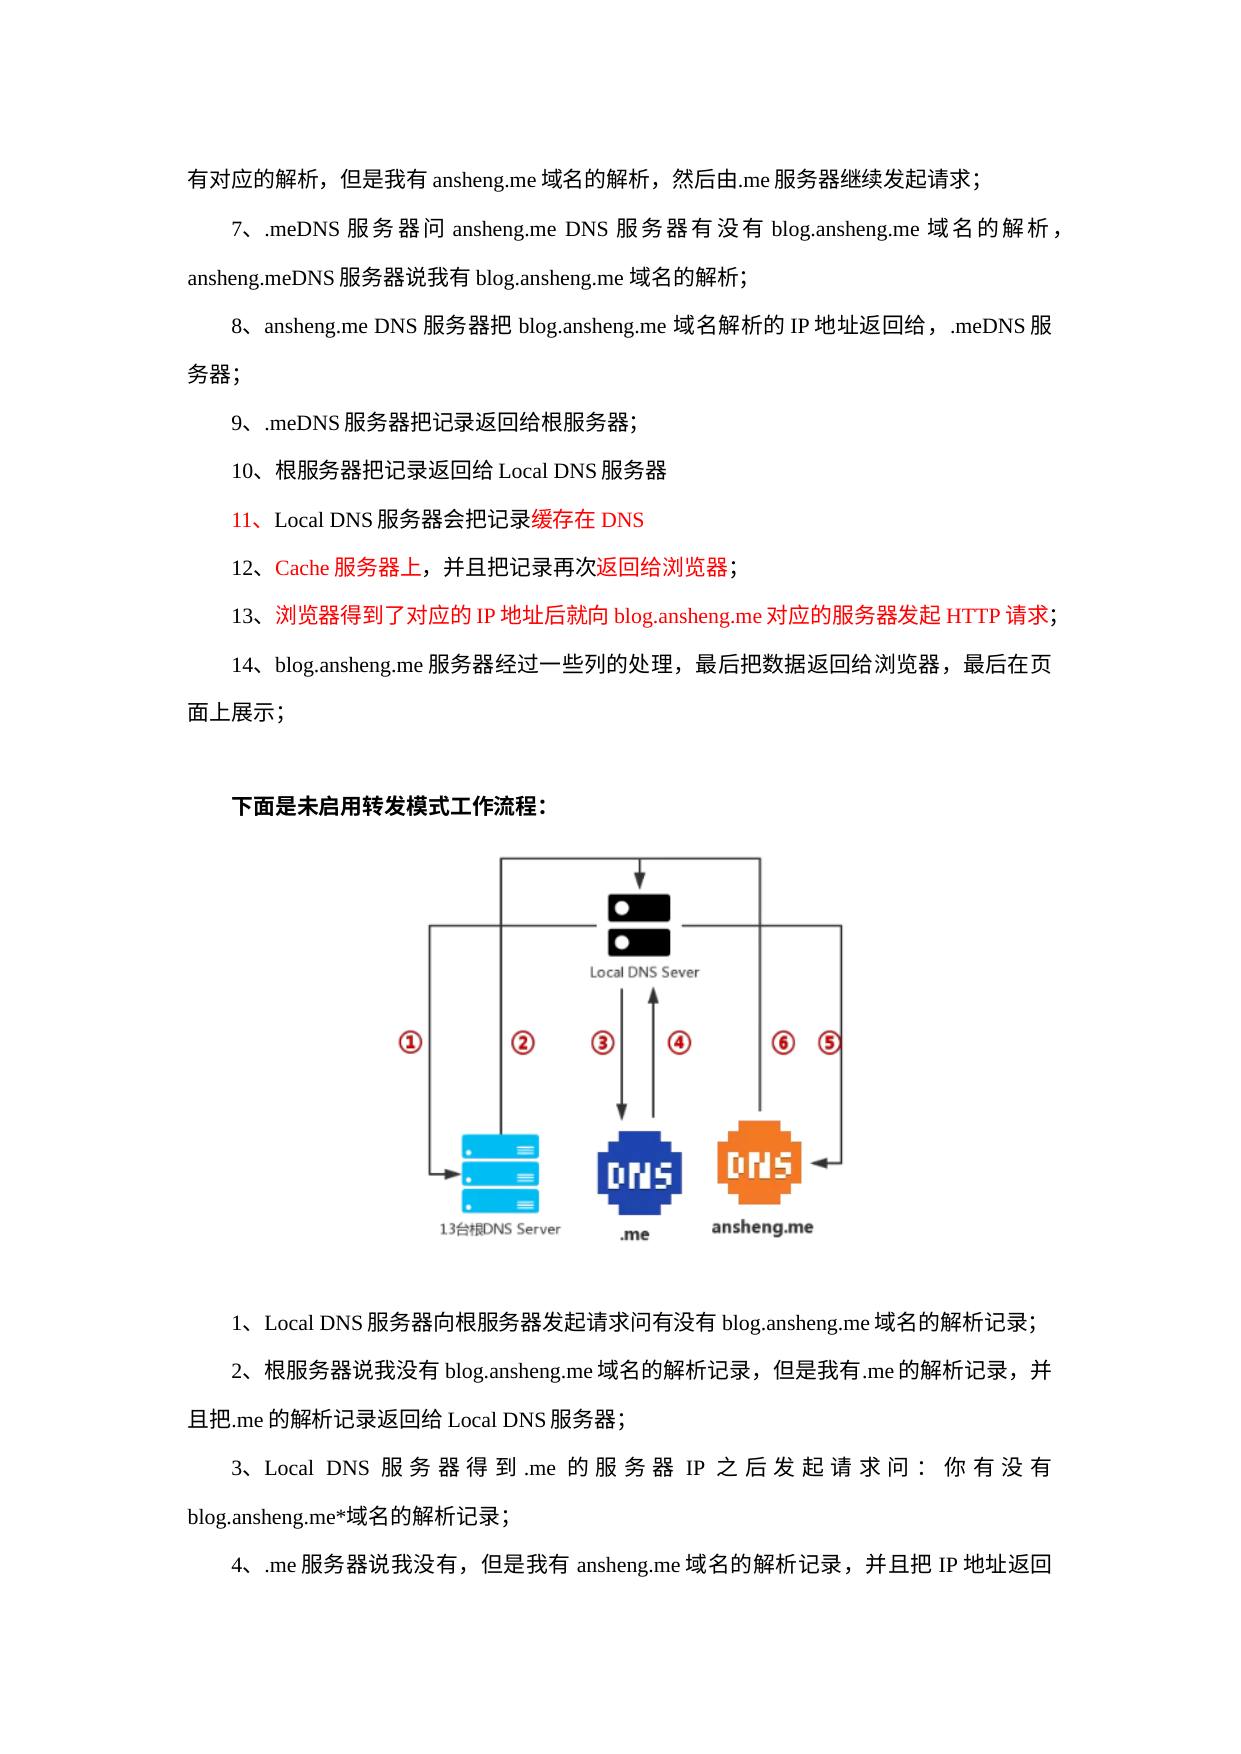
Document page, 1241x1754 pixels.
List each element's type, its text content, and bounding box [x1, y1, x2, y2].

list Local DNS服务器向根服务器发起请求问有没有blog.ansheng.me域名的解析记录； [187, 1304, 1053, 1337]
list 根服务器把记录返回给Local DNS服务器 [187, 453, 1053, 485]
list Cache服务器上，并且把记录再次返回给浏览器； [187, 549, 1053, 582]
list Local DNS服务器会把记录缓存在DNS [187, 501, 1053, 534]
list .meDNS服务器把记录返回给根服务器； [187, 404, 1053, 437]
list ansheng.me DNS服务器把 blog.ansheng.me 域名解析的IP地址返回给，.meDNS服务器； [187, 307, 1053, 389]
list 根服务器说我没有blog.ansheng.me域名的解析记录，但是我有.me的解析记录，并且把.me的解析记录返回给Local DNS服务器； [187, 1353, 1053, 1434]
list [187, 162, 1053, 194]
list .meDNS服务器问ansheng.me DNS服务器有没有blog.ansheng.me域名的解析，ansheng.meDNS服务器说我有 blog.ansheng.me 域名的解析； [187, 210, 1053, 292]
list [187, 1547, 1053, 1579]
list blog.ansheng.me服务器经过一些列的处理，最后把数据返回给浏览器，最后在页面上展示； [187, 646, 1053, 727]
text 下面是未启用转发模式工作流程： [187, 788, 1053, 821]
list Local DNS服务器得到.me的服务器IP之后发起请求问：你有没有blog.ansheng.me*域名的解析记录； [187, 1450, 1053, 1531]
picture [337, 836, 903, 1269]
list 浏览器得到了对应的IP地址后就向blog.ansheng.me对应的服务器发起HTTP请求； [187, 598, 1053, 630]
